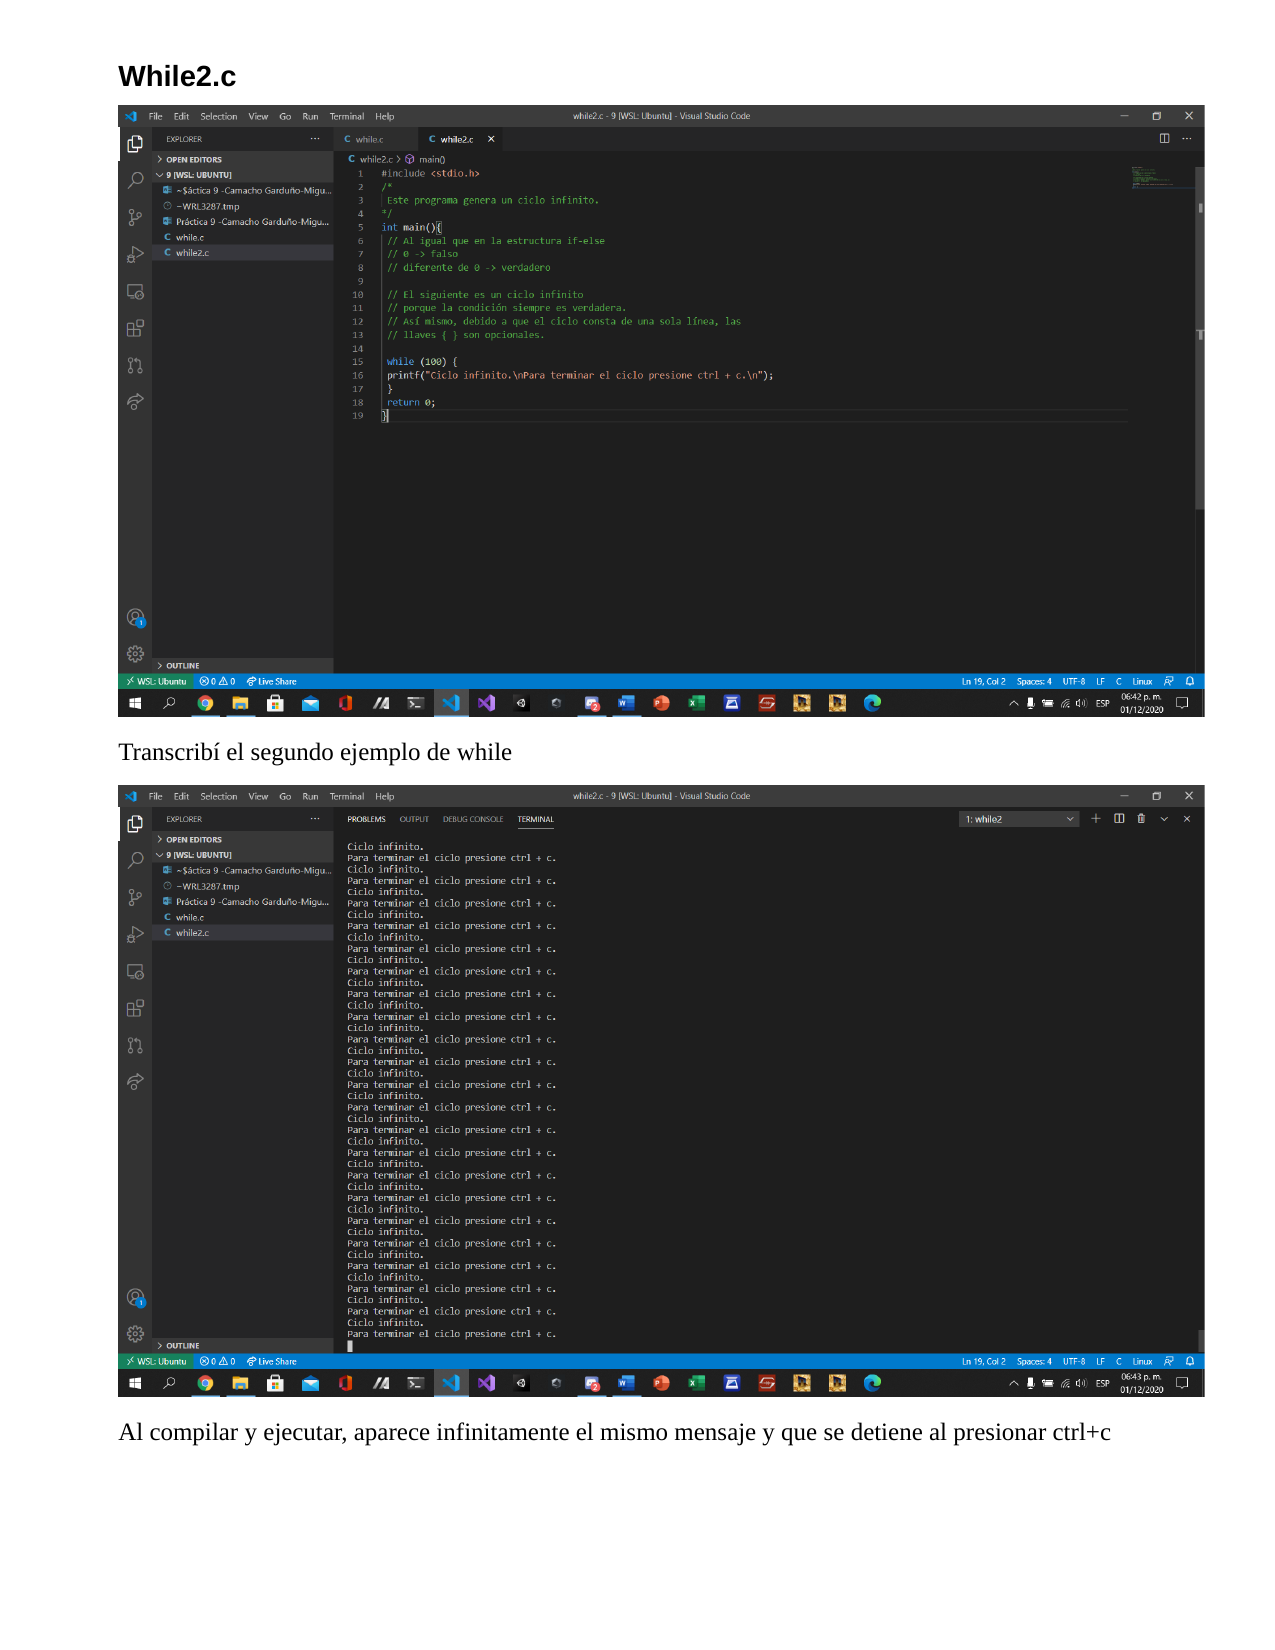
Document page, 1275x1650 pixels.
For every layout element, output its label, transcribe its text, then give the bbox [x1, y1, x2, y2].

text Al compilar y ejecutar, aparece infinitamente el mismo mensaje y que se detiene al presionar ctrl+c [118, 1417, 1205, 1446]
subtitle While2.c [118, 59, 1205, 93]
text Transcribí el segundo ejemplo de while [118, 737, 1205, 765]
picture [118, 785, 1205, 1397]
picture [118, 105, 1205, 717]
